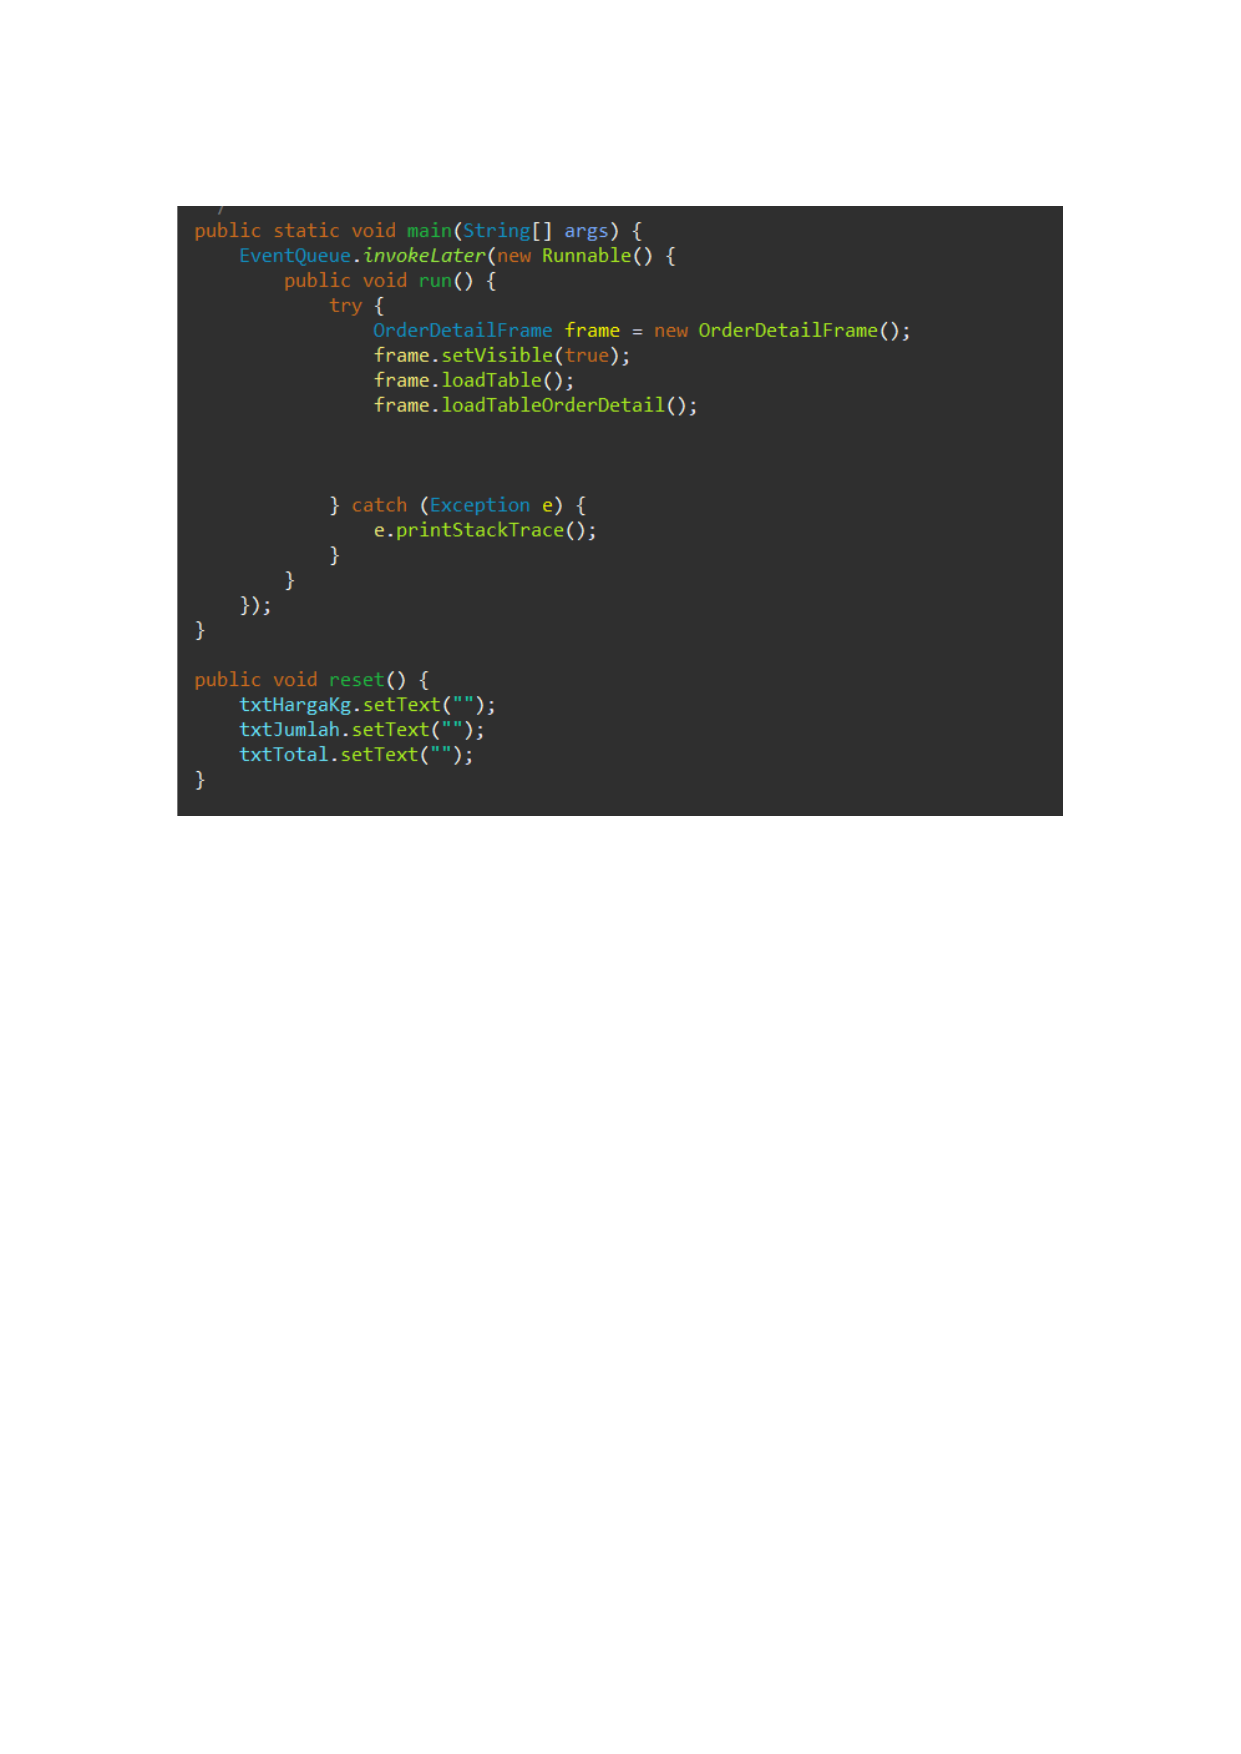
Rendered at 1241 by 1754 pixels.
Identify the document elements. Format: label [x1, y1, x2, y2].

picture [177, 206, 1063, 816]
